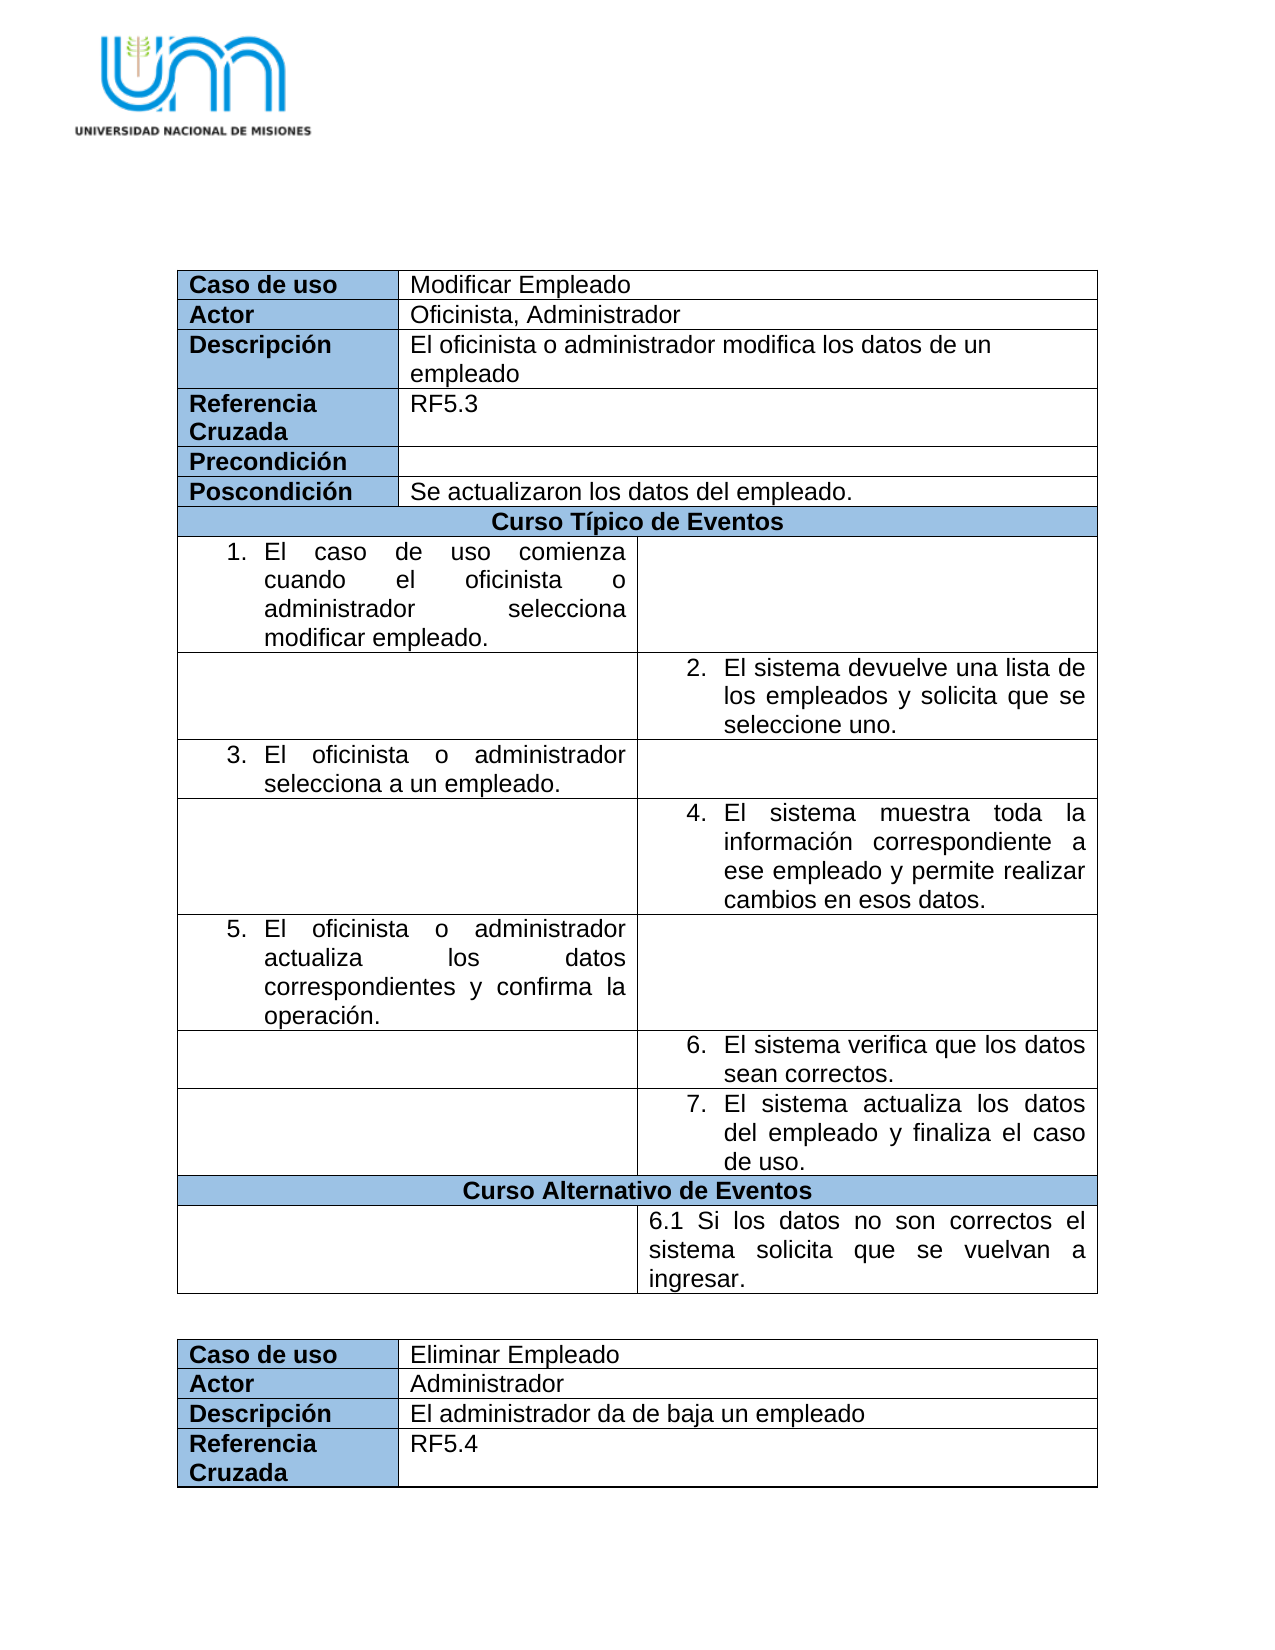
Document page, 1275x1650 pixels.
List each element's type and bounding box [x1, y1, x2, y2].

table_cell [178, 1176, 1097, 1205]
table_cell [178, 537, 637, 652]
picture [65, 32, 322, 138]
table_cell [399, 447, 1097, 476]
table_cell [399, 389, 1097, 446]
table_header [399, 271, 1097, 299]
table_cell [178, 300, 398, 329]
table_cell [178, 1031, 637, 1088]
table_cell [399, 330, 1097, 388]
table_cell [399, 1399, 1097, 1428]
table_cell [178, 477, 398, 506]
table_header [178, 271, 398, 299]
table_header [399, 1340, 1097, 1368]
table_cell [638, 653, 1097, 739]
table_cell [178, 389, 398, 446]
table_cell [178, 915, 637, 1029]
table_cell [178, 799, 637, 913]
table_cell [178, 507, 1097, 536]
table_cell [178, 1429, 398, 1486]
table_cell [178, 740, 637, 797]
table_cell [638, 1206, 1097, 1292]
table_header [178, 1340, 398, 1368]
table_cell [178, 1206, 637, 1292]
table_cell [399, 477, 1097, 506]
table_cell [399, 300, 1097, 329]
table_cell [638, 1031, 1097, 1088]
table_cell [638, 1089, 1097, 1175]
table_cell [178, 1399, 398, 1428]
table_cell [399, 1369, 1097, 1398]
table_cell [178, 653, 637, 739]
table_cell [178, 447, 398, 476]
table_cell [178, 1369, 398, 1398]
table_cell [638, 915, 1097, 1029]
table_cell [638, 799, 1097, 913]
table_cell [638, 740, 1097, 797]
table_cell [178, 330, 398, 388]
table_cell [178, 1089, 637, 1175]
table_cell [399, 1429, 1097, 1486]
table_cell [638, 537, 1097, 652]
